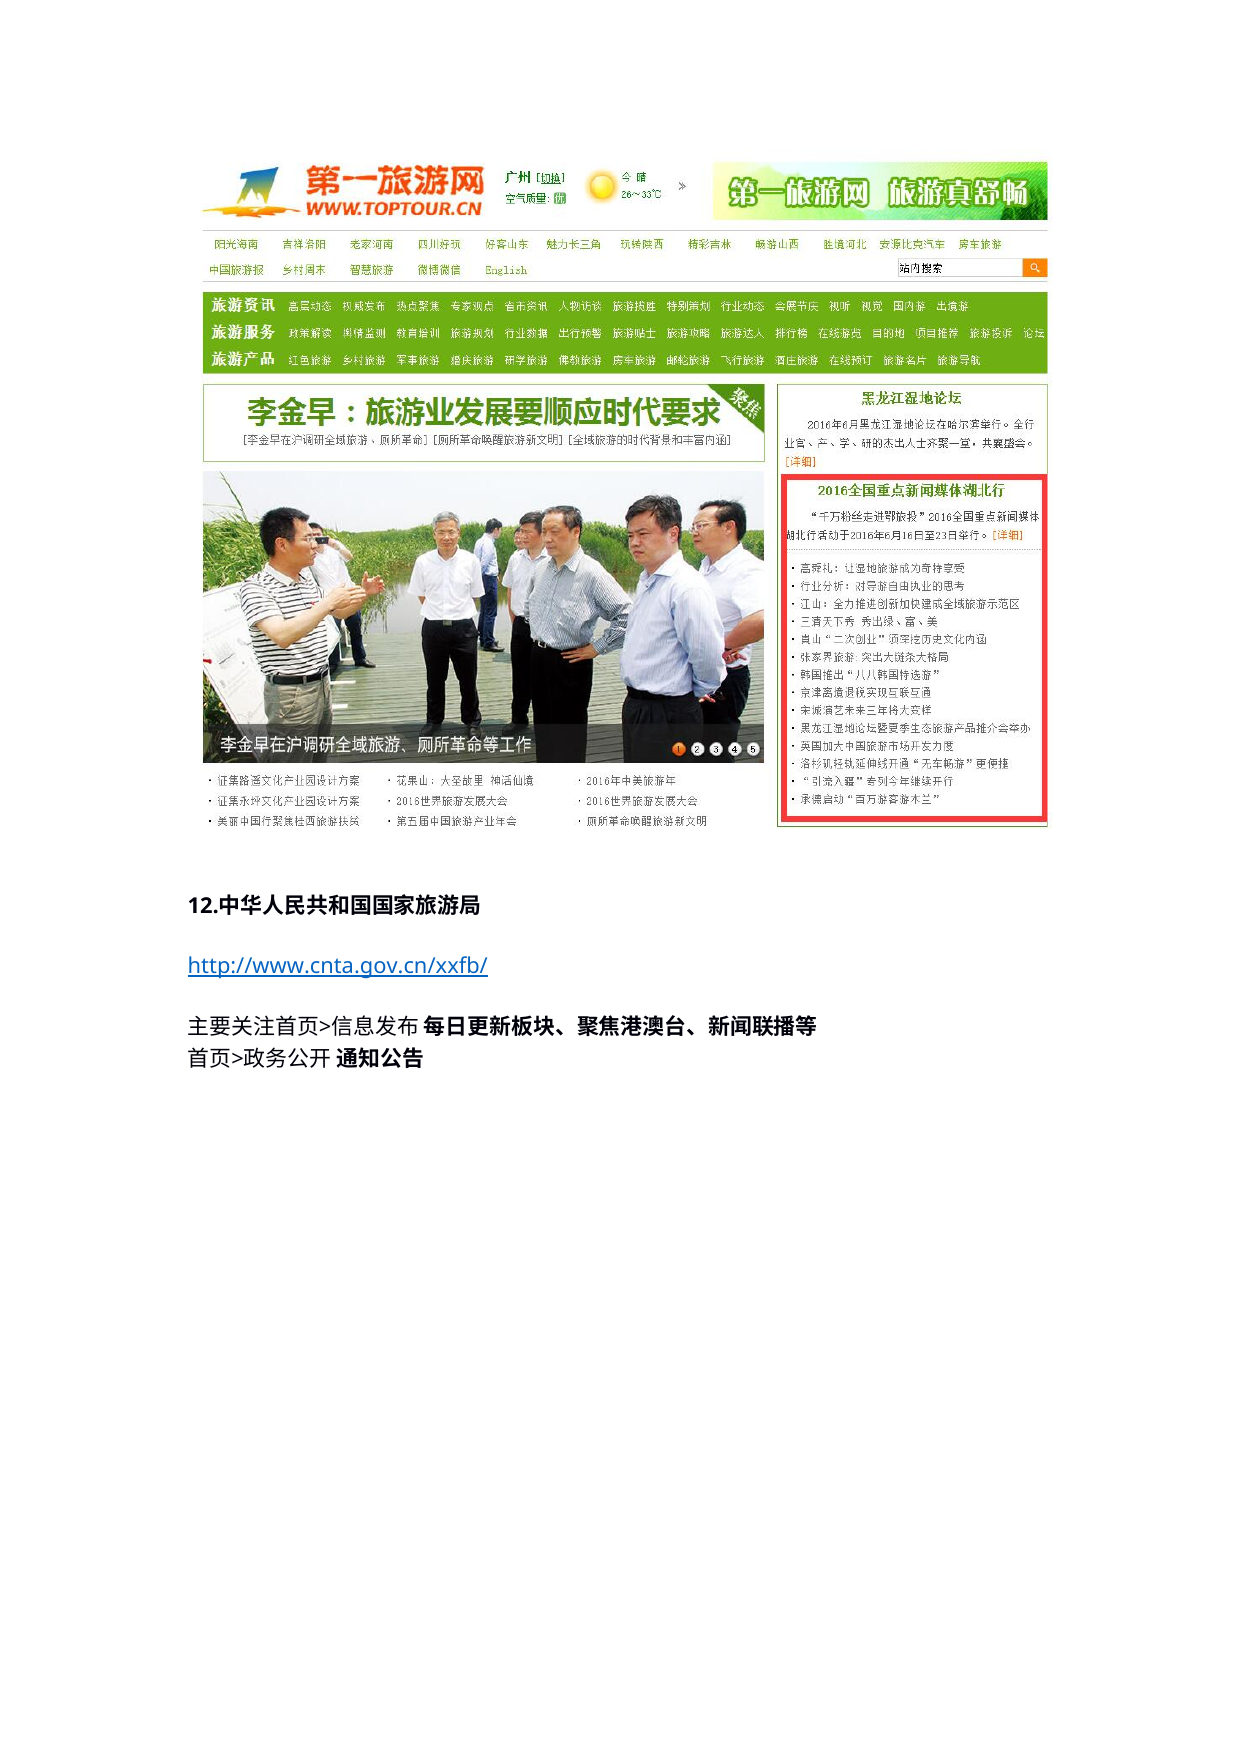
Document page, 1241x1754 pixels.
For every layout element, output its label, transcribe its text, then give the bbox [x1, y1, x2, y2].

text 主要关注首页>信息发布 每日更新板块、聚焦港澳台、新闻联播等 [187, 1009, 1053, 1041]
text 12.中华人民共和国国家旅游局 [187, 888, 1053, 920]
picture [187, 150, 1053, 829]
text http://www.cnta.gov.cn/xxfb/ [187, 950, 1053, 979]
text 首页>政务公开 通知公告 [187, 1041, 1053, 1073]
